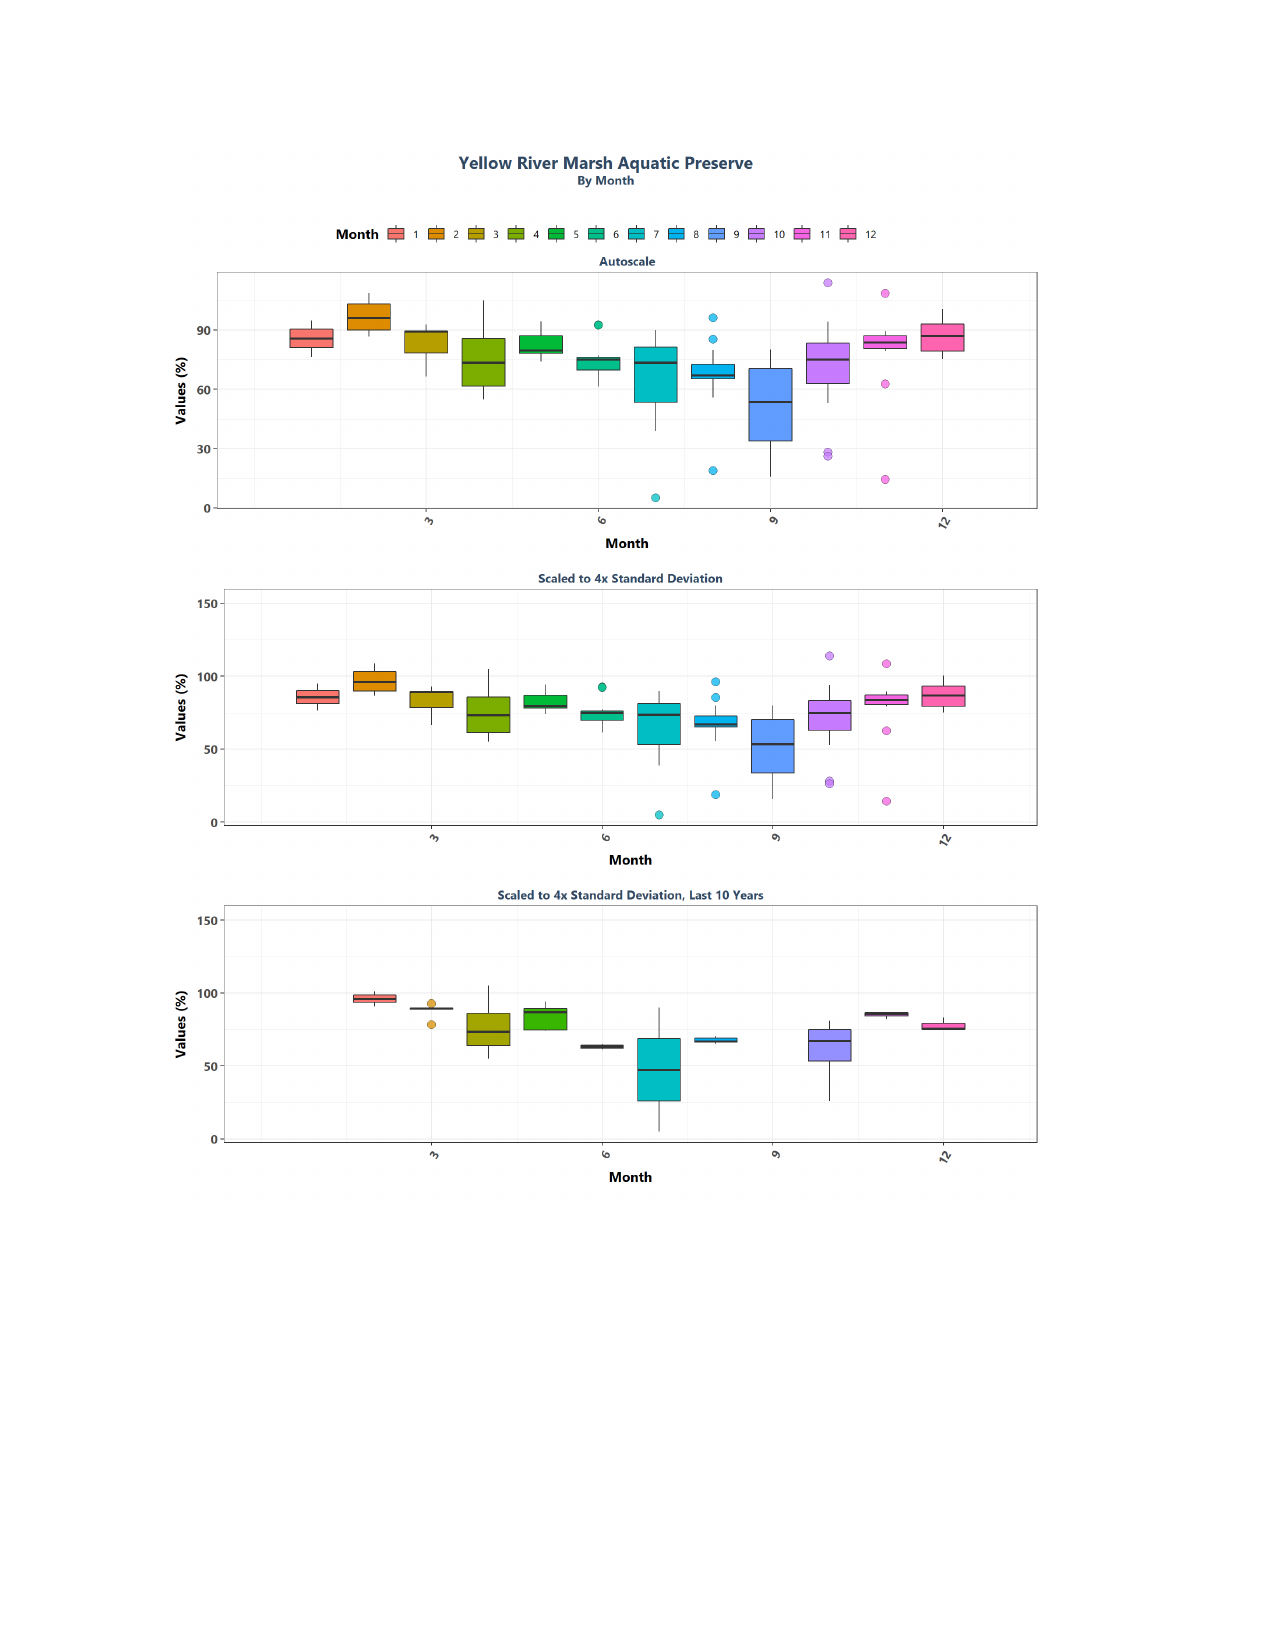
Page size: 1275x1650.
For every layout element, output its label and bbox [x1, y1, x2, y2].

picture [168, 150, 1044, 1200]
